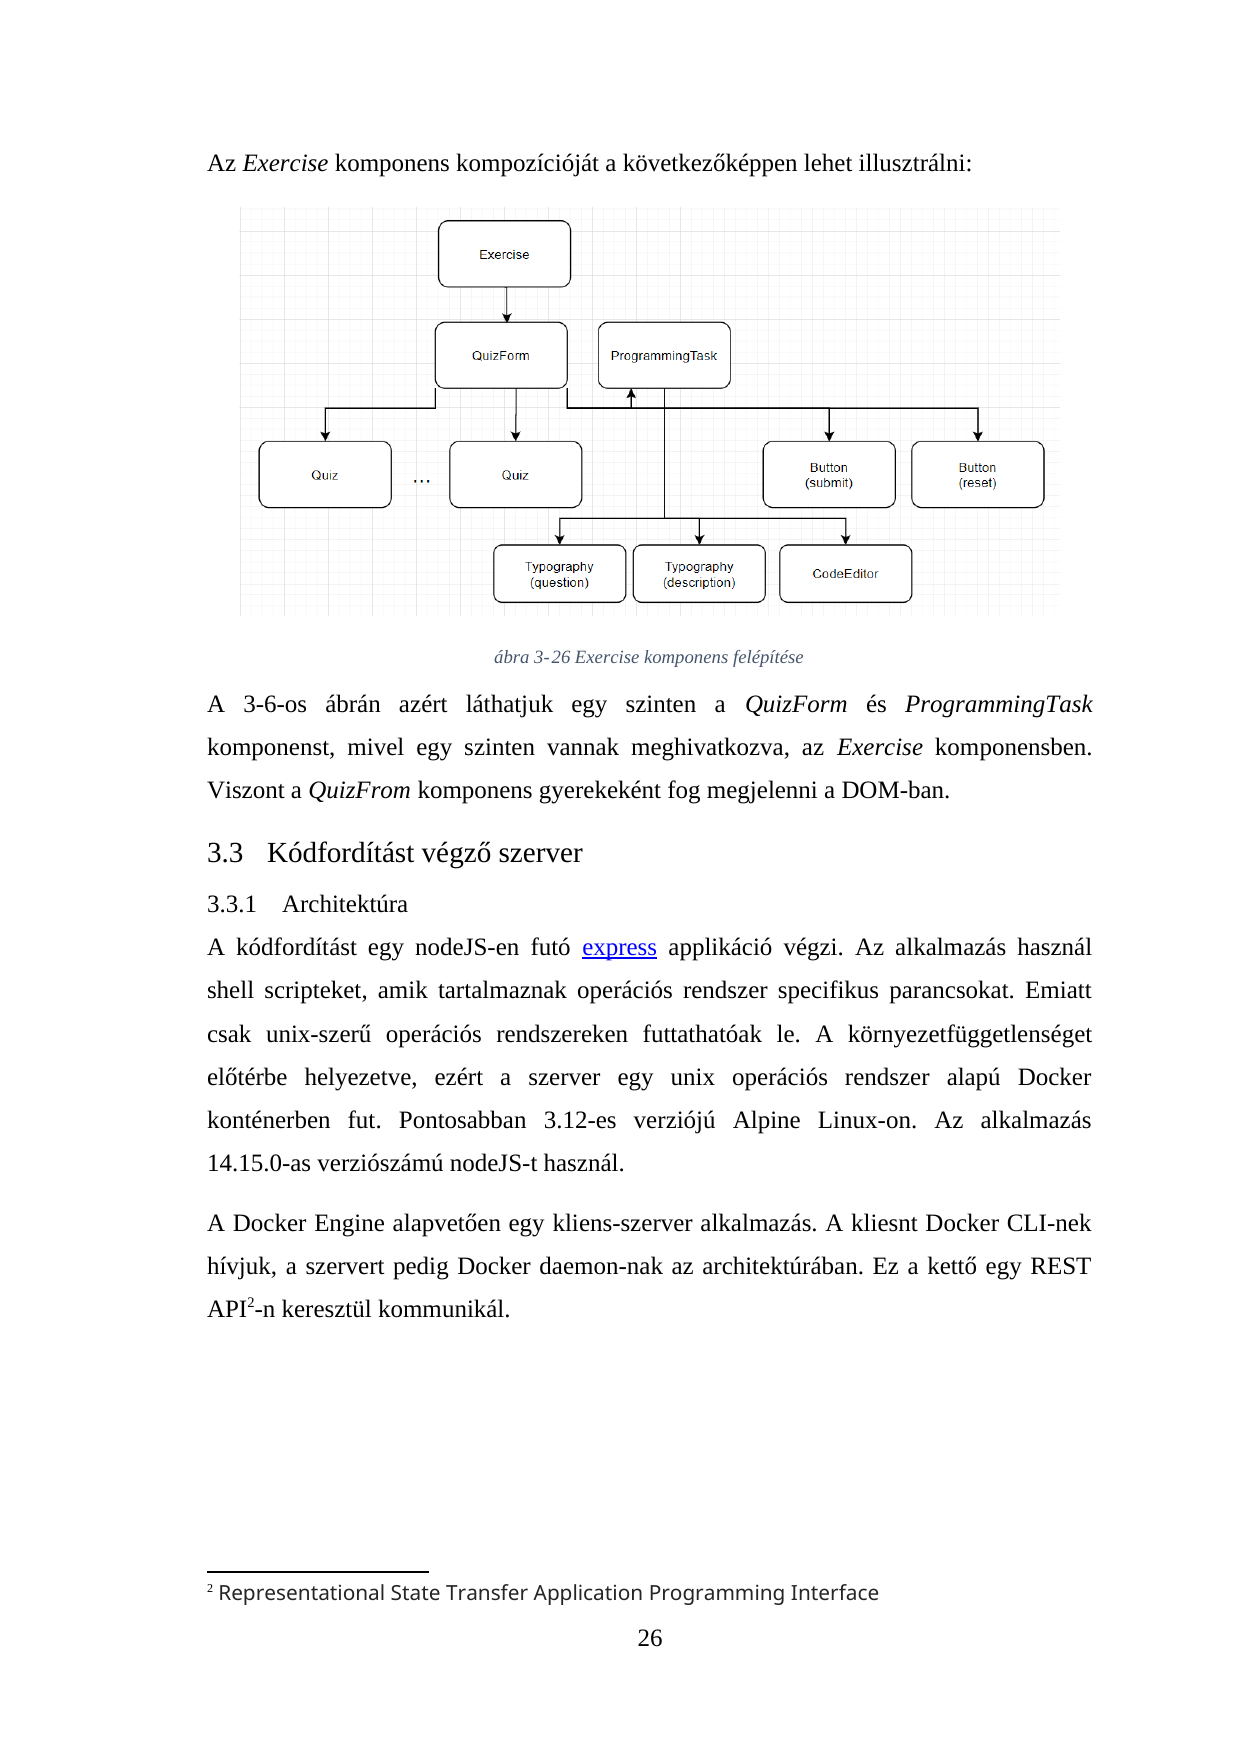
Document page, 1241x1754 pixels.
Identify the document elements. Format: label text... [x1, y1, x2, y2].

subtitle Kódfordítást végző szerver [207, 835, 1092, 868]
picture [239, 207, 1060, 616]
text A kódfordítást egy nodeJS-en futó express applikáció végzi. Az alkalmazás használ shell scripteket, amik tartalmaznak operációs rendszer specifikus parancsokat. Emiatt csak unix-szerű operációs rendszereken futtathatóak le. A környezetfüggetlenséget előtérbe helyezetve, ezért a szerver egy unix operációs rendszer alapú Docker konténerben fut. Pontosabban 3.12-es verziójú Alpine Linux-on. Az alkalmazás 14.15.0-as verziószámú nodeJS-t használ. [207, 932, 1092, 1177]
subtitle Architektúra [207, 889, 1092, 918]
text Az Exercise komponens kompozícióját a következőképpen lehet illusztrálni: [207, 148, 1092, 176]
text A Docker Engine alapvetően egy kliens-szerver alkalmazás. A kliesnt Docker CLI-nek hívjuk, a szervert pedig Docker daemon-nak az architektúrában. Ez a kettő egy REST API-n keresztül kommunikál. [207, 1208, 1092, 1323]
text ábra 3-6 Exercise komponens felépítése [207, 646, 1092, 668]
text A 3-6-os ábrán azért láthatjuk egy szinten a QuizForm és ProgrammingTask komponenst, mivel egy szinten vannak meghivatkozva, az Exercise komponensben. Viszont a QuizFrom komponens gyerekeként fog megjelenni a DOM-ban. [207, 689, 1092, 804]
